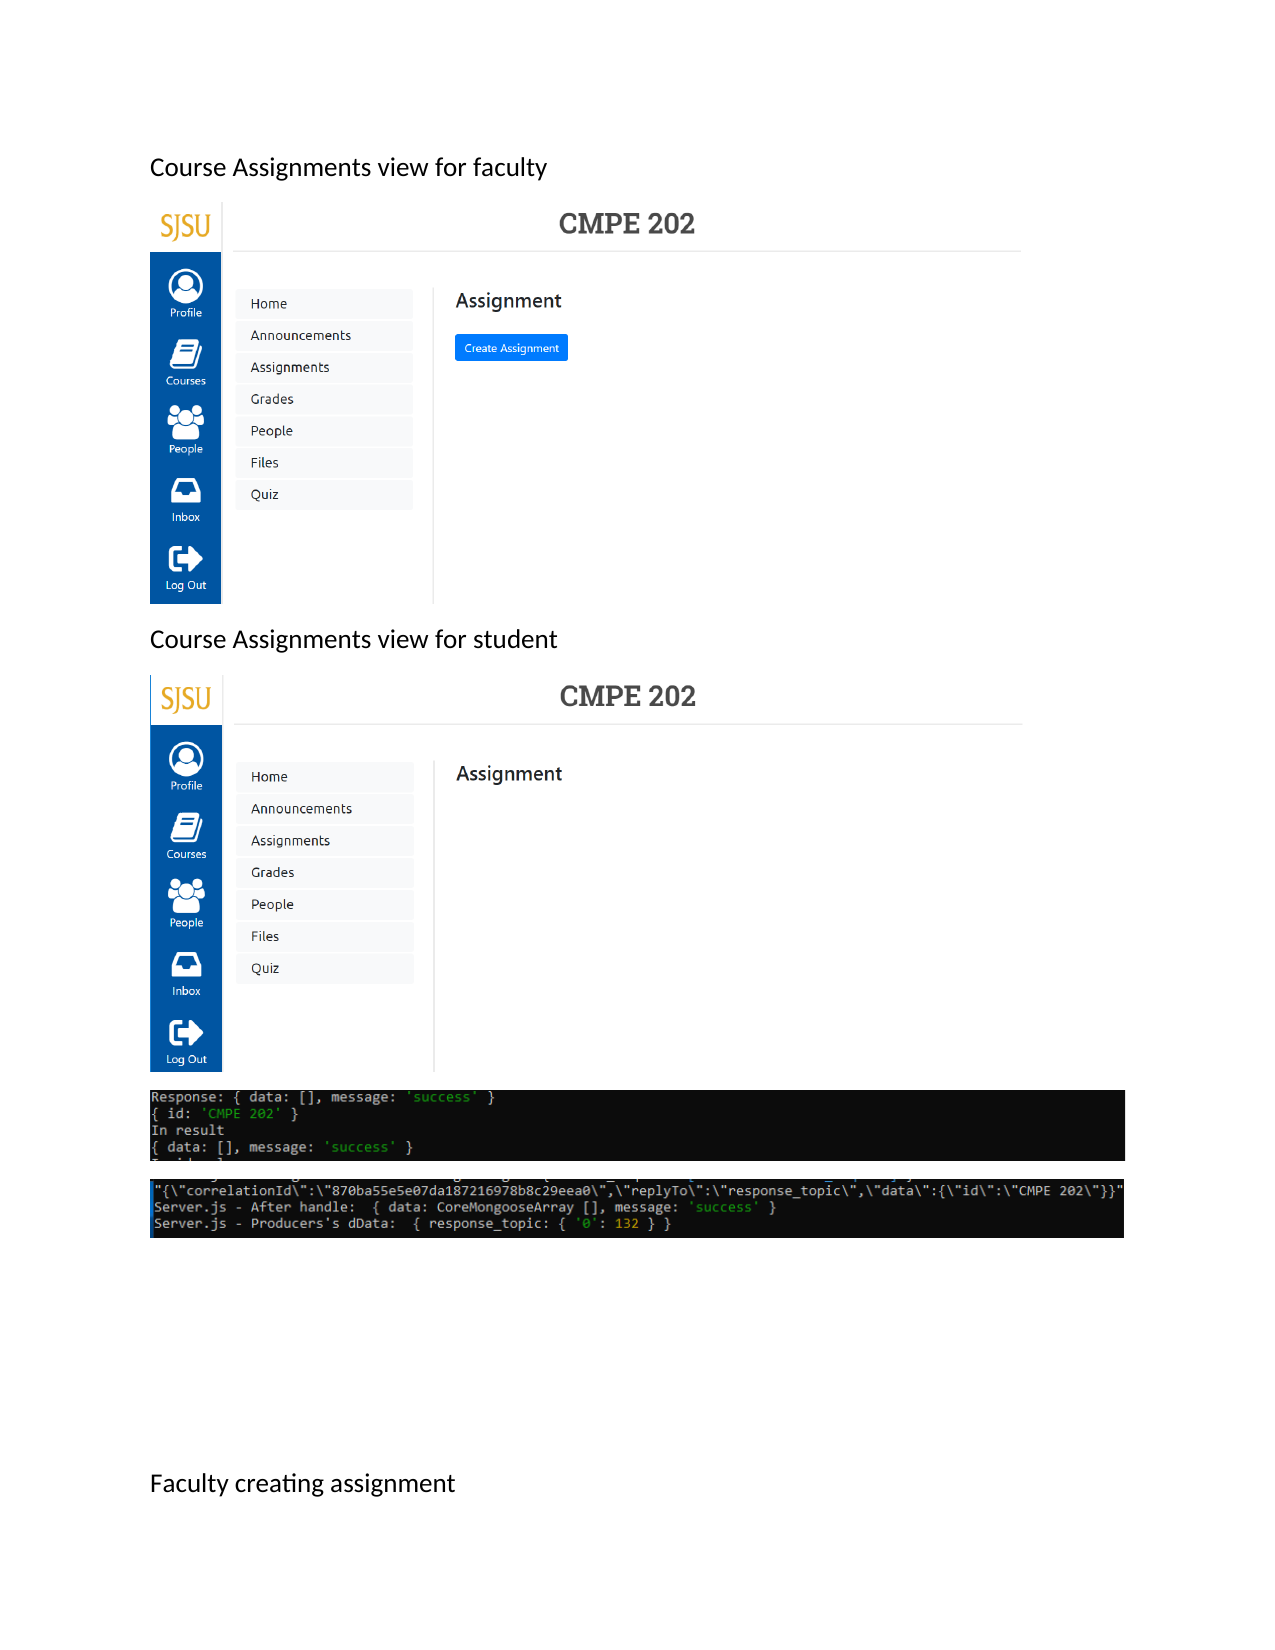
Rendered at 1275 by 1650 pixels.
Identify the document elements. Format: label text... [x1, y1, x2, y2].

picture [150, 1179, 1125, 1238]
text Faculty creating assignment [150, 1466, 1125, 1499]
picture [150, 1090, 1125, 1161]
text Course Assignments view for student [150, 623, 1125, 656]
picture [150, 675, 1125, 1072]
picture [150, 202, 1125, 604]
text Course Assignments view for faculty [150, 150, 1125, 183]
